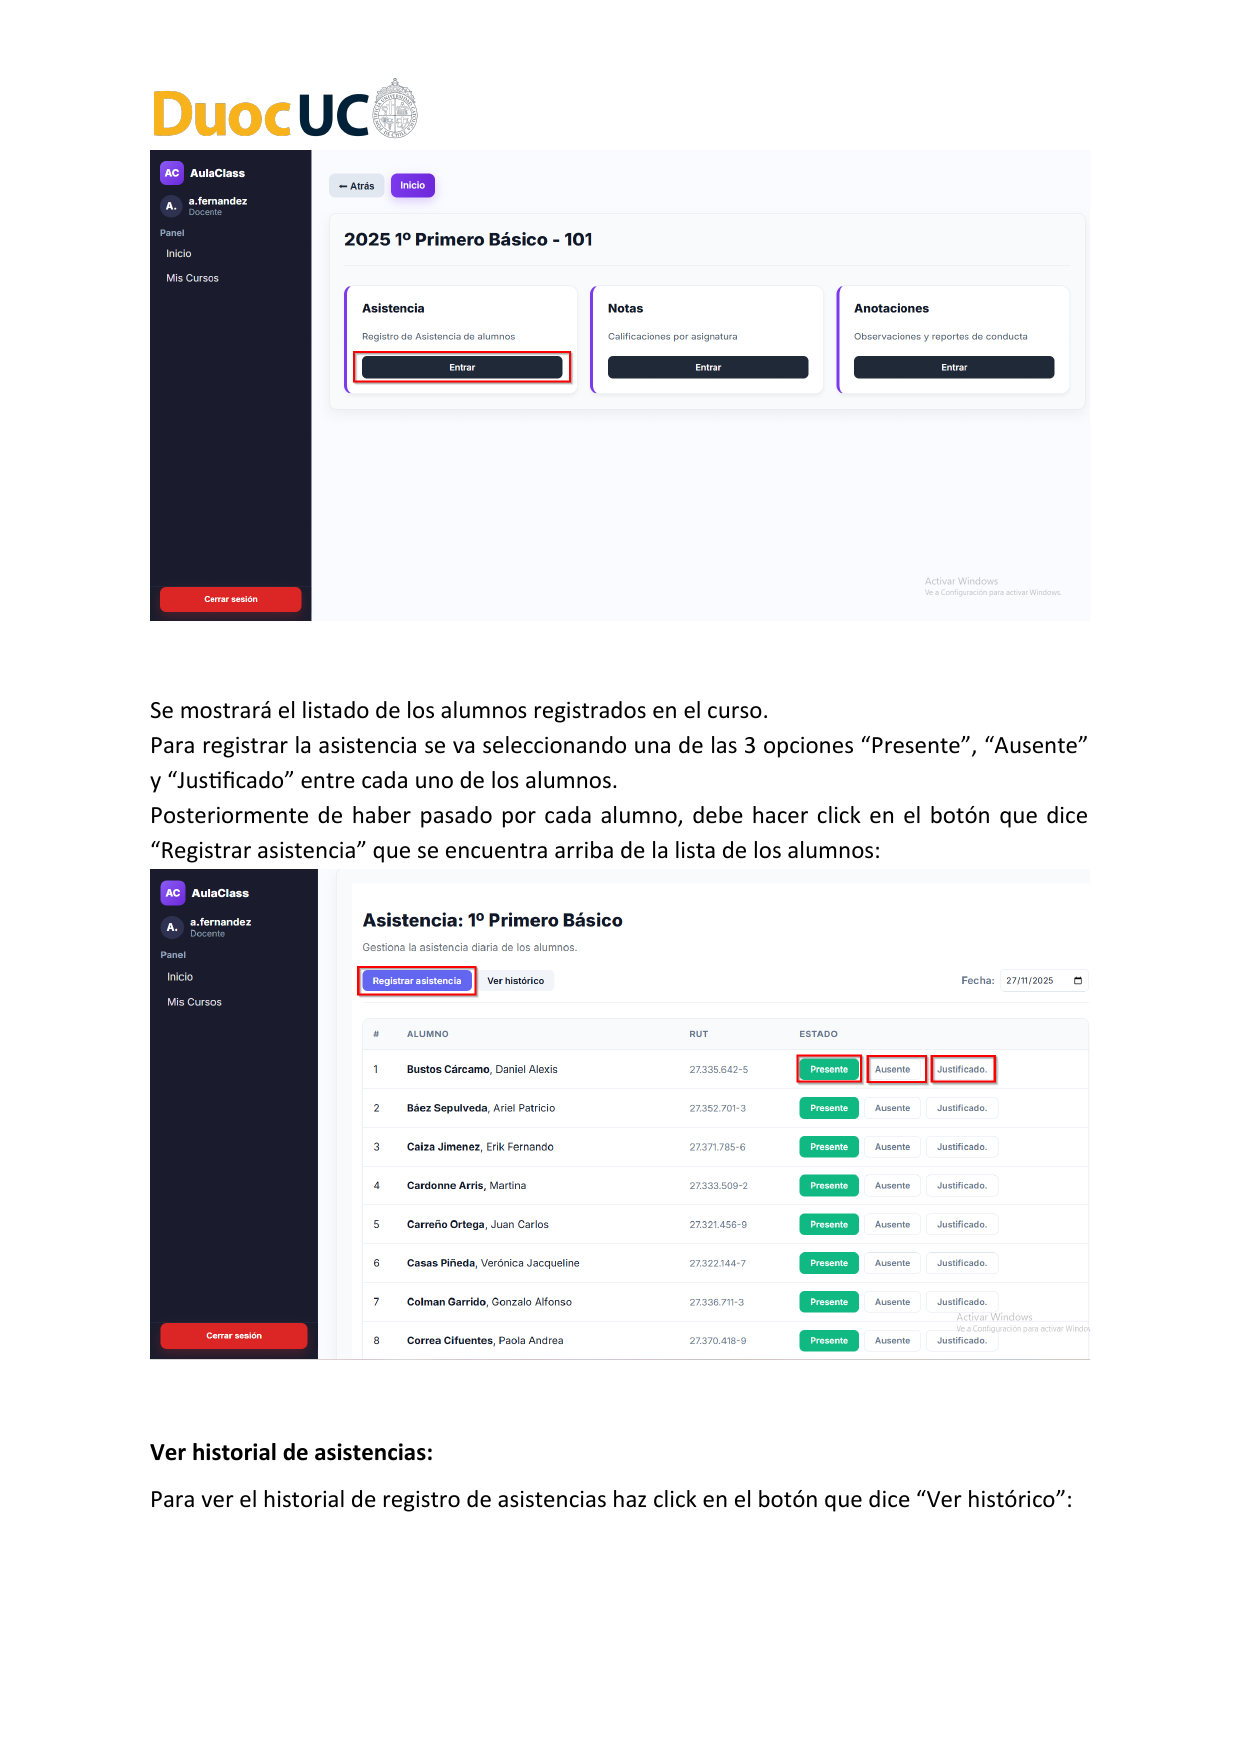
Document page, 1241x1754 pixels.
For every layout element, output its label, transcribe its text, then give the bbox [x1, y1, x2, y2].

text Posteriormente de haber pasado por cada alumno, debe hacer click en el botón que dice “Registrar asistencia” que se encuentra arriba de la lista de los alumnos: [150, 800, 1090, 865]
picture [150, 150, 1091, 621]
text Para ver el historial de registro de asistencias haz click en el botón que dice “Ver histórico”: [150, 1483, 1090, 1514]
text Se mostrará el listado de los alumnos registrados en el curso. [150, 695, 1090, 725]
text Para registrar la asistencia se va seleccionando una de las 3 opciones “Presente”, “Ausente” y “Justificado” entre cada uno de los alumnos. [150, 730, 1090, 795]
picture [150, 869, 1091, 1360]
subtitle Ver historial de asistencias: [150, 1436, 1090, 1466]
picture [150, 75, 420, 142]
